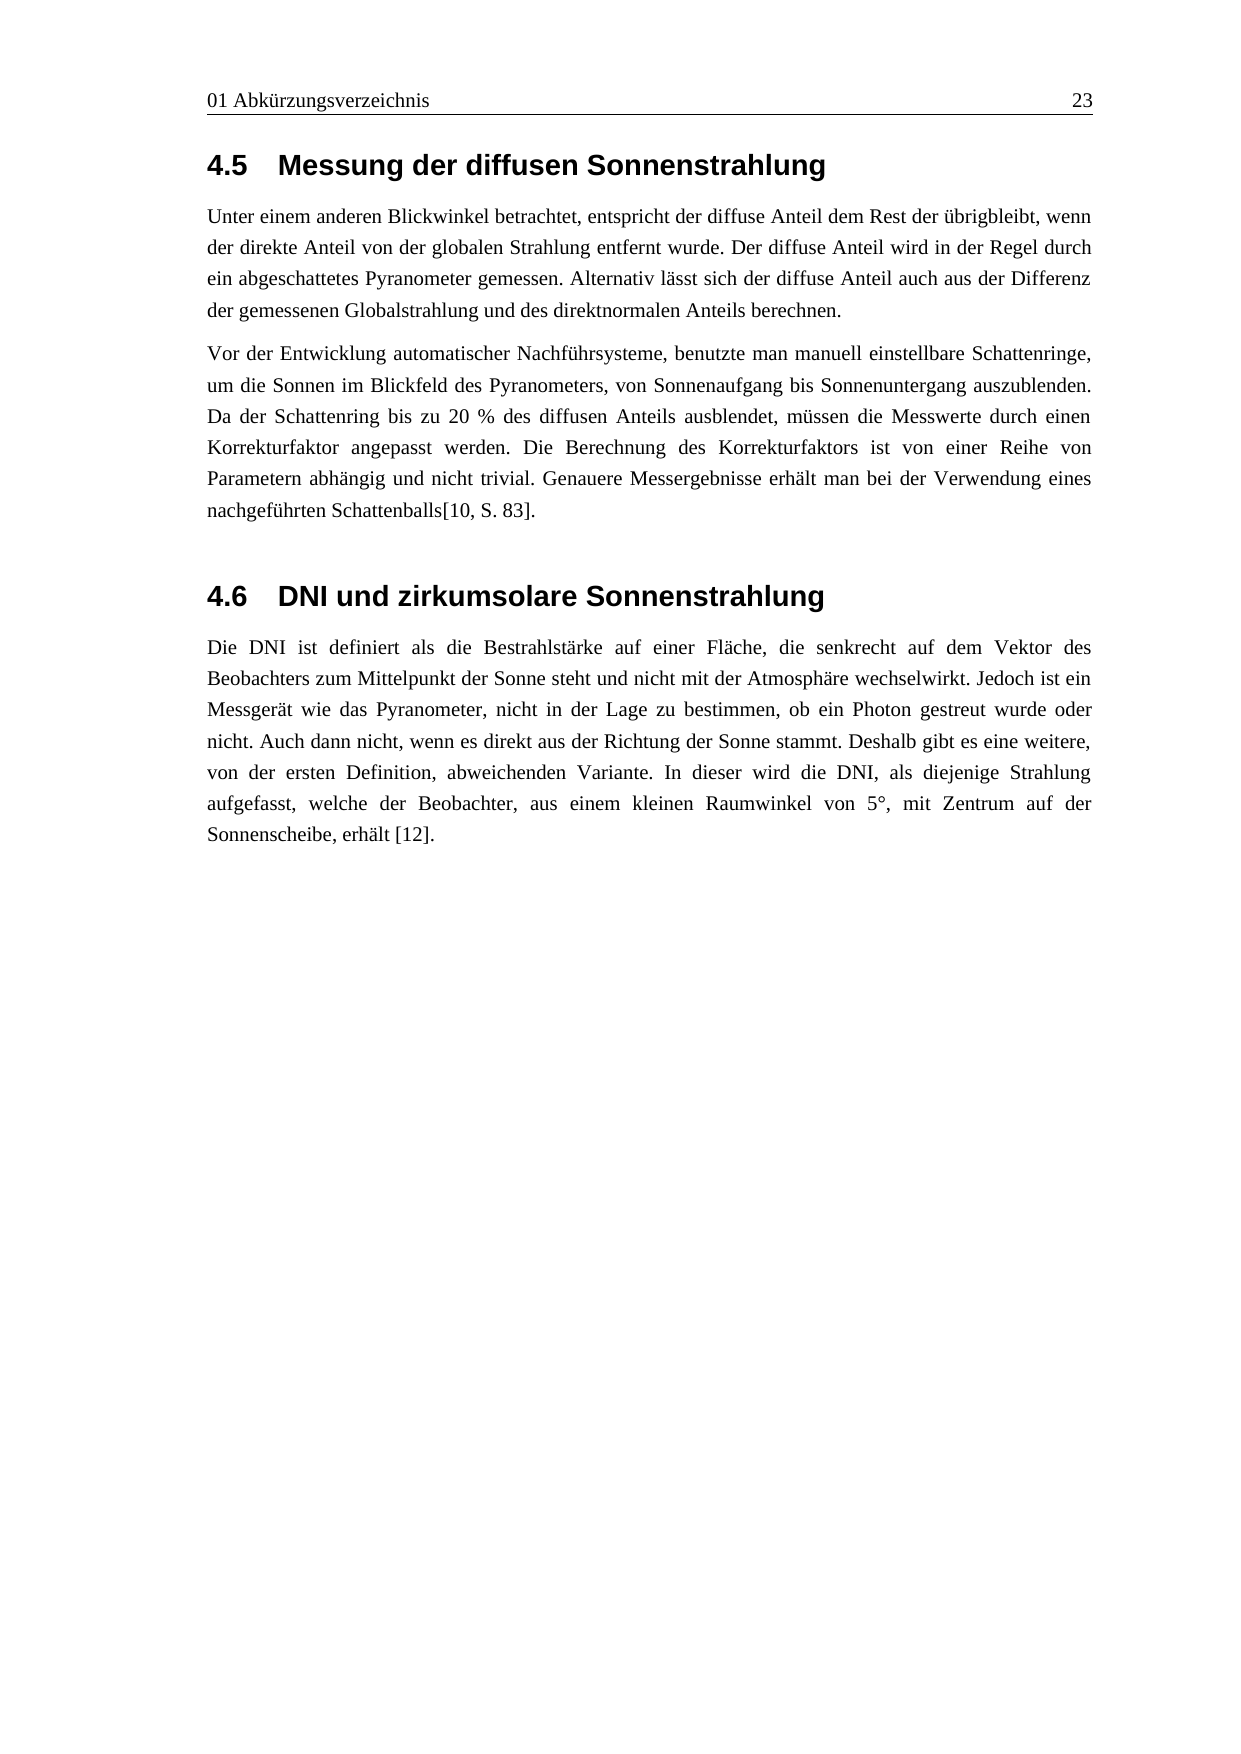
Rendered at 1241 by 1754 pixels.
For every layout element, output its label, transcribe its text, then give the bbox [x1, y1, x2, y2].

subtitle DNI und zirkumsolare Sonnenstrahlung [207, 579, 1093, 612]
subtitle Messung der diffusen Sonnenstrahlung [207, 148, 1093, 181]
text Die DNI ist definiert als die Bestrahlstärke auf einer Fläche, die senkrecht auf dem Vektor des Beobachters zum Mittelpunkt der Sonne steht und nicht mit der Atmosphäre wechselwirkt. Jedoch ist ein Messgerät wie das Pyranometer, nicht in der Lage zu bestimmen, ob ein Photon gestreut wurde oder nicht. Auch dann nicht, wenn es direkt aus der Richtung der Sonne stammt. Deshalb gibt es eine weitere, von der ersten Definition, abweichenden Variante. In dieser wird die DNI, als diejenige Strahlung aufgefasst, welche der Beobachter, aus einem kleinen Raumwinkel von 5°, mit Zentrum auf der Sonnenscheibe, erhält [12]. [207, 635, 1093, 846]
text Unter einem anderen Blickwinkel betrachtet, entspricht der diffuse Anteil dem Rest der übrigbleibt, wenn der direkte Anteil von der globalen Strahlung entfernt wurde. Der diffuse Anteil wird in der Regel durch ein abgeschattetes Pyranometer gemessen. Alternativ lässt sich der diffuse Anteil auch aus der Differenz der gemessenen Globalstrahlung und des direktnormalen Anteils berechnen. [207, 204, 1093, 322]
text Vor der Entwicklung automatischer Nachführsysteme, benutzte man manuell einstellbare Schattenringe, um die Sonnen im Blickfeld des Pyranometers, von Sonnenaufgang bis Sonnenuntergang auszublenden. Da der Schattenring bis zu 20 % des diffusen Anteils ausblendet, müssen die Messwerte durch einen Korrekturfaktor angepasst werden. Die Berechnung des Korrekturfaktors ist von einer Reihe von Parametern abhängig und nicht trivial. Genauere Messergebnisse erhält man bei der Verwendung eines nachgeführten Schattenballs[10, S. 83]. [207, 341, 1093, 522]
